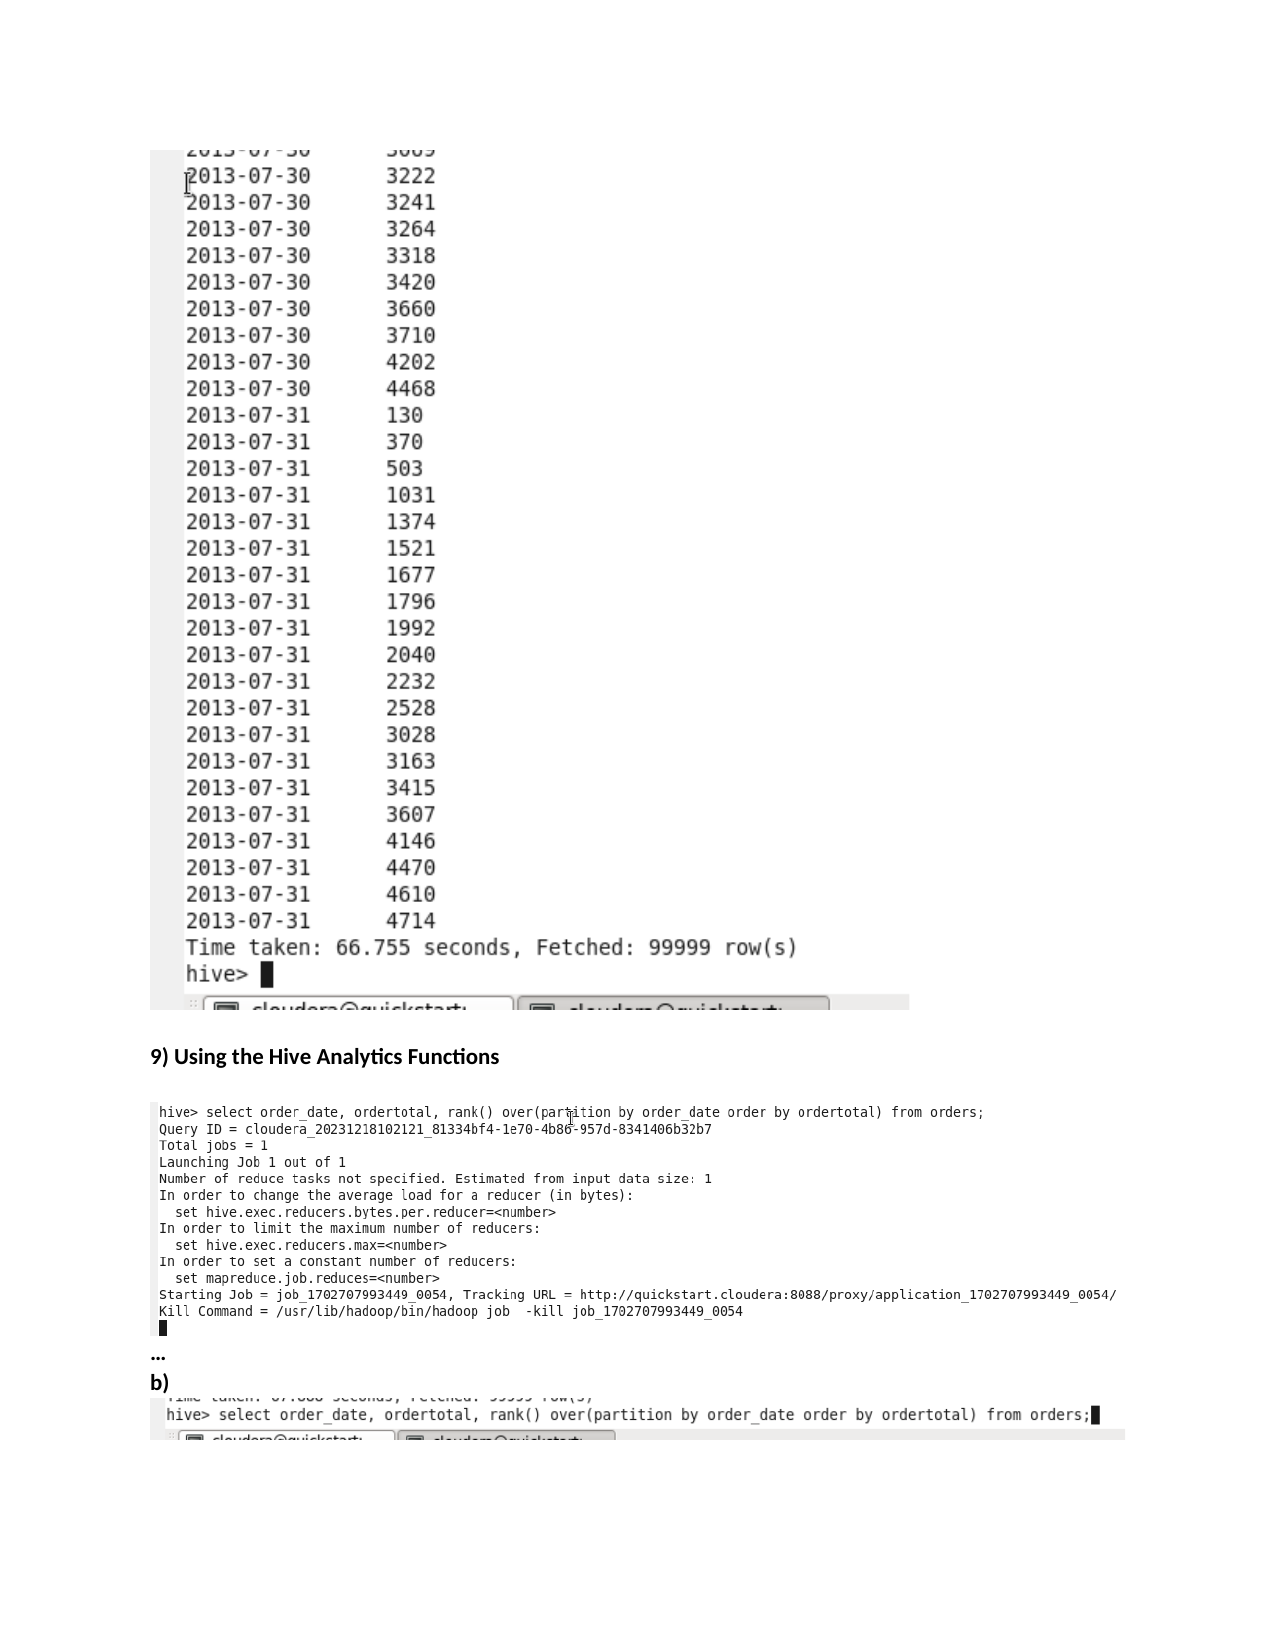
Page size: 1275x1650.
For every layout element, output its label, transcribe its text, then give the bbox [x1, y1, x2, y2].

picture [150, 1102, 1125, 1336]
picture [150, 1398, 1125, 1440]
text b) [150, 1368, 1125, 1396]
text 9) Using the Hive Analytics Functions [150, 1042, 1125, 1070]
text … [150, 1338, 1125, 1366]
picture [150, 150, 910, 1010]
